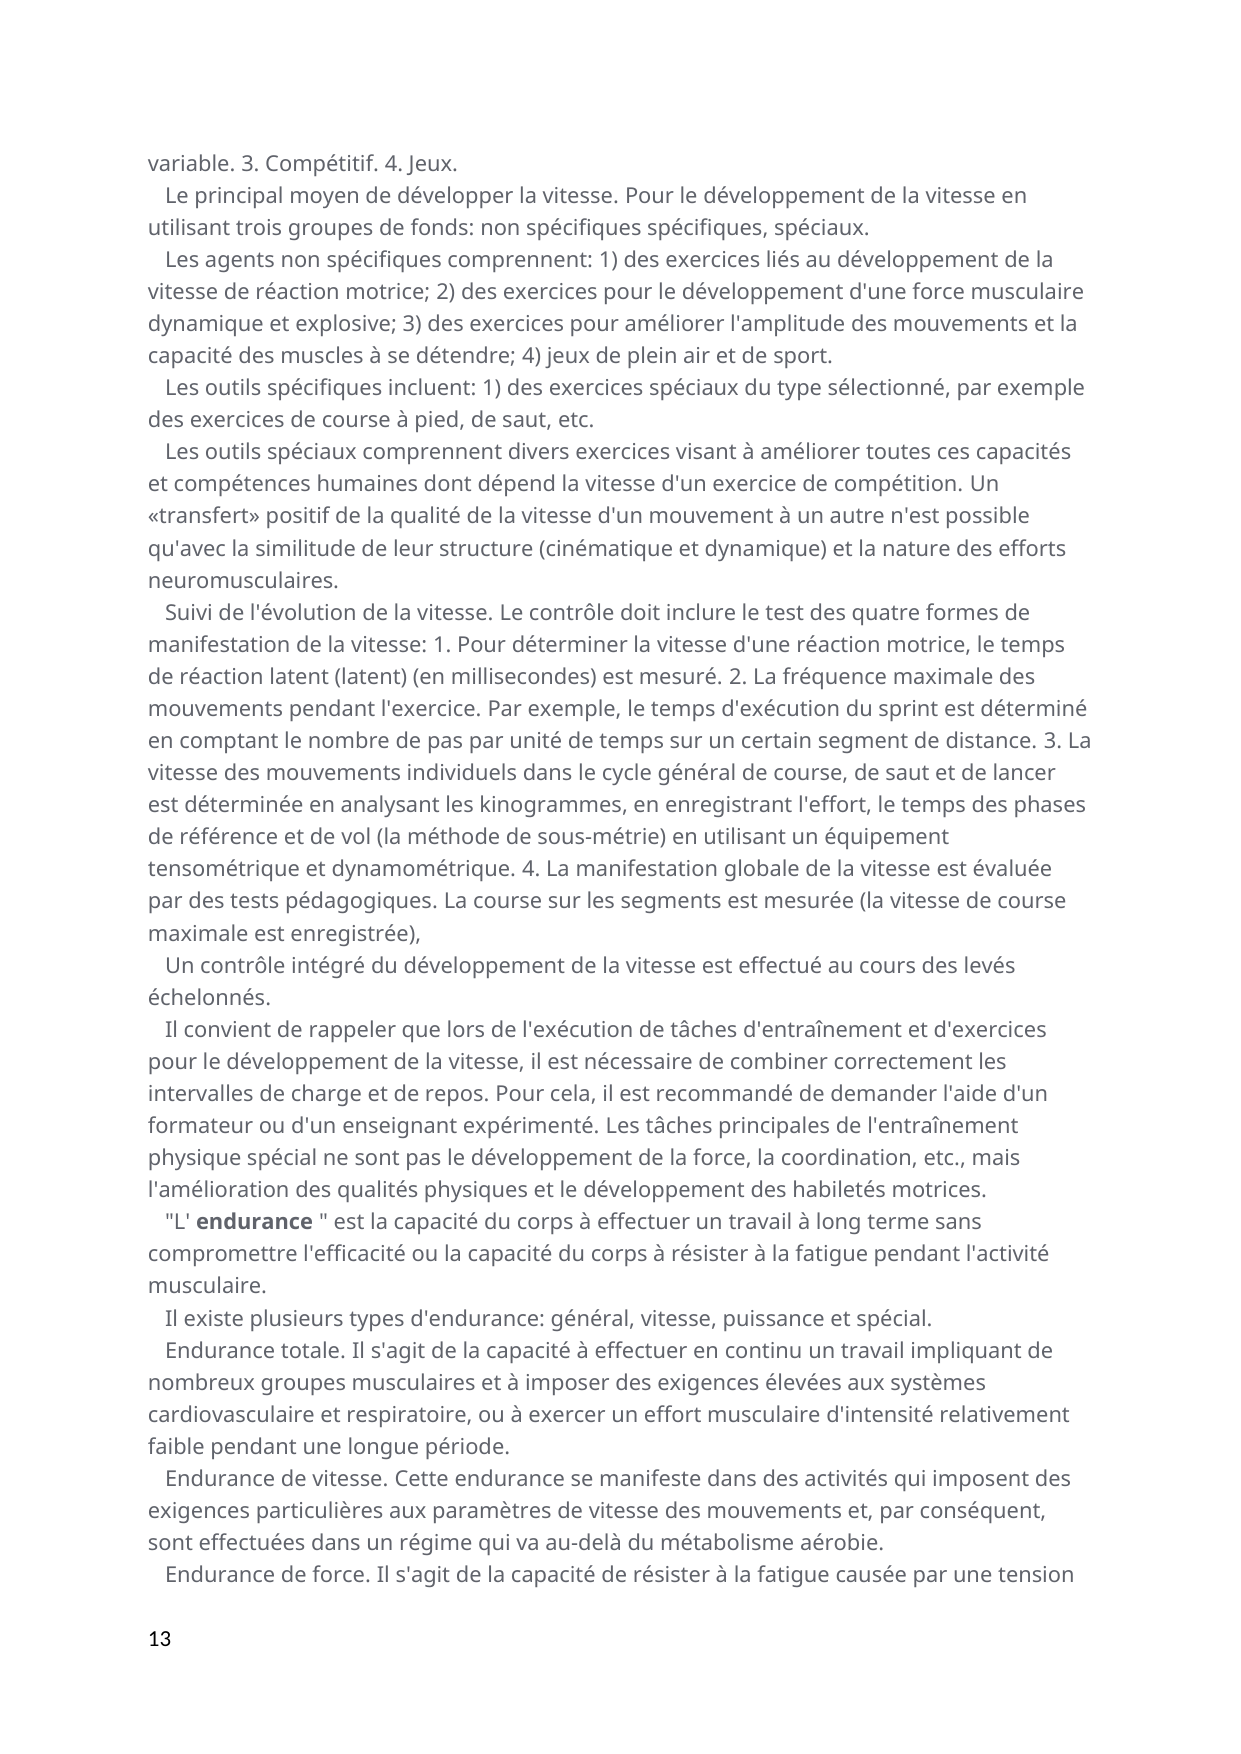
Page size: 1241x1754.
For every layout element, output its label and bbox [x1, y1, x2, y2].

text [148, 148, 1093, 1589]
